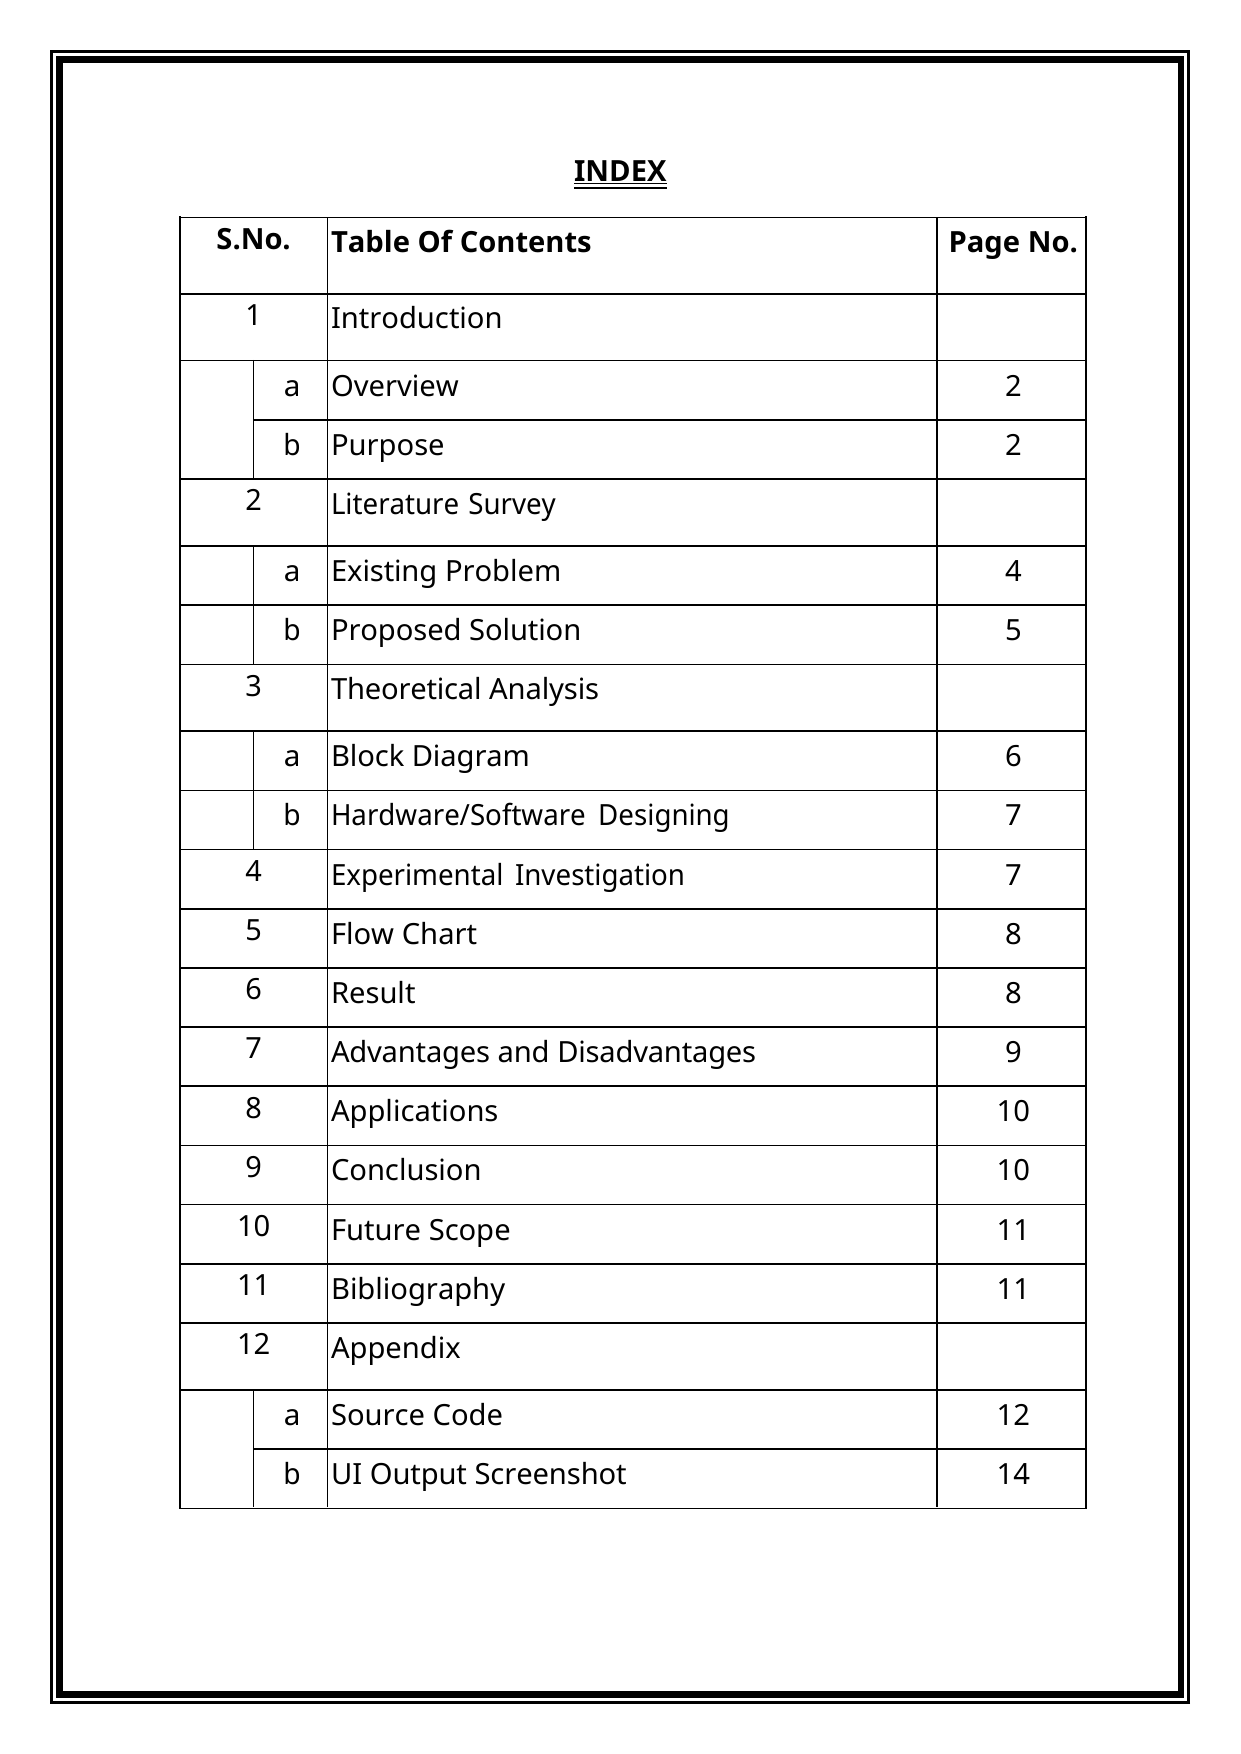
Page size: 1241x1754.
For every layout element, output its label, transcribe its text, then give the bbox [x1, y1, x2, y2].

table_cell 6 [938, 732, 1085, 789]
table_cell [938, 480, 1085, 545]
table_cell 11 [938, 1265, 1085, 1322]
table_cell [181, 361, 253, 478]
table_cell Overview [328, 361, 936, 419]
table_cell 10 [938, 1146, 1085, 1204]
table_cell b [254, 1450, 327, 1507]
table_cell 8 [938, 910, 1085, 967]
table_cell Literature Survey [328, 480, 936, 545]
table_cell Conclusion [328, 1146, 936, 1204]
table_cell [181, 732, 253, 789]
table_header S.No. [181, 218, 327, 293]
table_cell b [254, 606, 327, 663]
table_header Table Of Contents [328, 218, 936, 293]
table_cell a [254, 732, 327, 789]
table_cell b [254, 791, 327, 849]
table_cell Purpose [328, 421, 936, 478]
table_cell 5 [938, 606, 1085, 663]
table_cell Bibliography [328, 1265, 936, 1322]
table_cell a [254, 547, 327, 604]
table_cell b [254, 421, 327, 478]
table_cell Block Diagram [328, 732, 936, 789]
table_cell 2 [938, 361, 1085, 419]
table_cell [181, 791, 253, 849]
table_cell 5 [181, 910, 327, 967]
table_cell 7 [181, 1028, 327, 1085]
table_cell 12 [938, 1391, 1085, 1448]
table_cell 2 [938, 421, 1085, 478]
table_cell Existing Problem [328, 547, 936, 604]
table_cell 9 [181, 1146, 327, 1204]
table_cell 8 [181, 1087, 327, 1144]
table_cell [938, 665, 1085, 730]
table_cell a [254, 1391, 327, 1448]
table_cell 12 [181, 1324, 327, 1389]
table_cell Hardware/Software Designing [328, 791, 936, 849]
table_cell [181, 606, 253, 663]
table_cell 10 [938, 1087, 1085, 1144]
table_cell 10 [181, 1205, 327, 1263]
table_cell Appendix [328, 1324, 936, 1389]
table_cell [938, 295, 1085, 360]
table_cell 7 [938, 791, 1085, 849]
table_cell 2 [181, 480, 327, 545]
table_cell 3 [181, 665, 327, 730]
table_cell a [254, 361, 327, 419]
table_header Page No. [938, 218, 1085, 293]
table_cell Advantages and Disadvantages [328, 1028, 936, 1085]
table_cell 11 [938, 1205, 1085, 1263]
table_cell Theoretical Analysis [328, 665, 936, 730]
table_cell UI Output Screenshot [328, 1450, 936, 1507]
table_cell 8 [938, 969, 1085, 1026]
table_cell [181, 547, 253, 604]
table_cell Flow Chart [328, 910, 936, 967]
table_cell 4 [938, 547, 1085, 604]
table_cell 6 [181, 969, 327, 1026]
table_cell Experimental Investigation [328, 850, 936, 908]
table_cell Applications [328, 1087, 936, 1144]
table_cell 1 [181, 295, 327, 360]
table_cell Source Code [328, 1391, 936, 1448]
table_cell Future Scope [328, 1205, 936, 1263]
table_cell Introduction [328, 295, 936, 360]
table_cell [938, 1324, 1085, 1389]
table_cell 11 [181, 1265, 327, 1322]
table_cell [181, 1391, 253, 1507]
table_cell 7 [938, 850, 1085, 908]
table_cell Result [328, 969, 936, 1026]
table_cell 4 [181, 850, 327, 908]
table_cell Proposed Solution [328, 606, 936, 663]
text INDEX [150, 150, 1090, 190]
table_cell 9 [938, 1028, 1085, 1085]
table_cell 14 [938, 1450, 1085, 1507]
